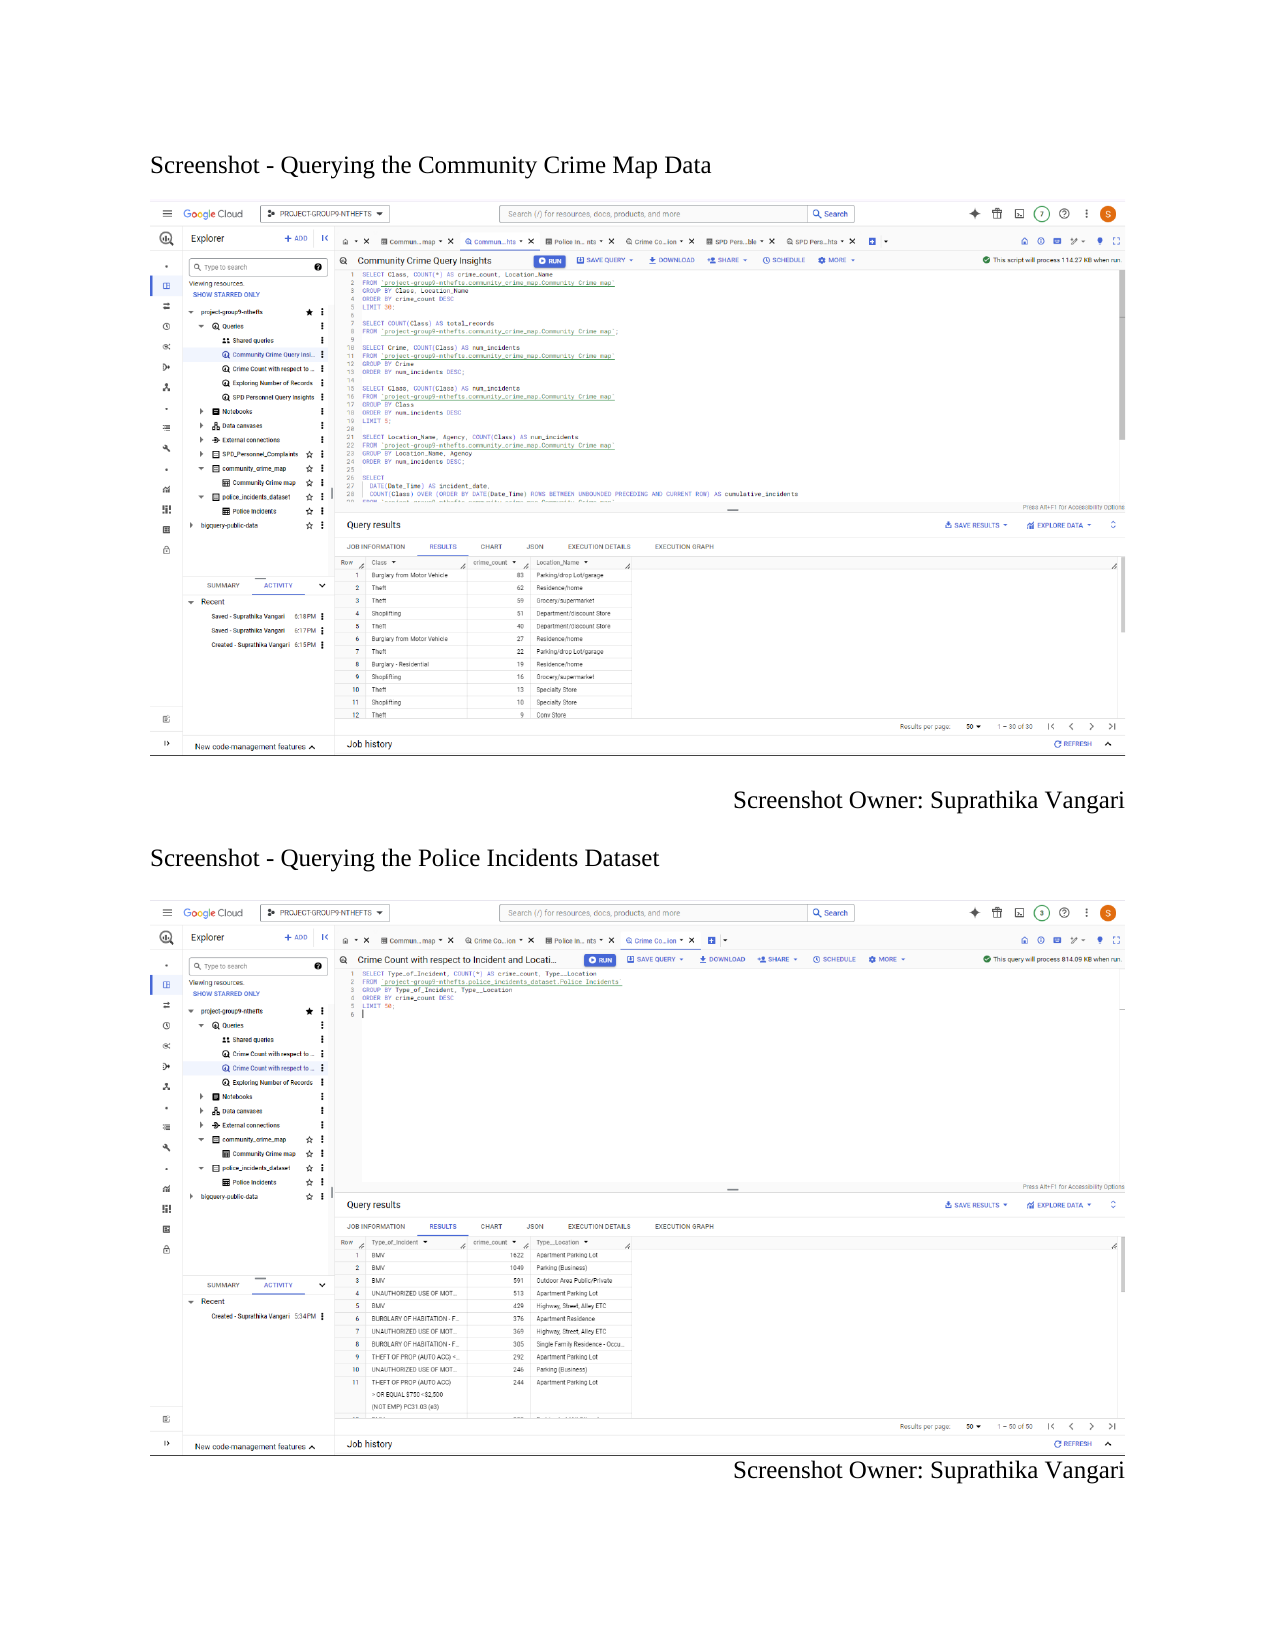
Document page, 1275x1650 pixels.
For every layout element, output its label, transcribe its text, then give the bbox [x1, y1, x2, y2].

picture [150, 199, 1125, 756]
text Screenshot - Querying the Community Crime Map Data [150, 150, 1125, 179]
text Screenshot - Querying the Police Incidents Dataset [150, 843, 1125, 872]
picture [150, 900, 1125, 1456]
text Screenshot Owner: Suprathika Vangari [150, 1456, 1125, 1484]
text Screenshot Owner: Suprathika Vangari [150, 756, 1125, 814]
